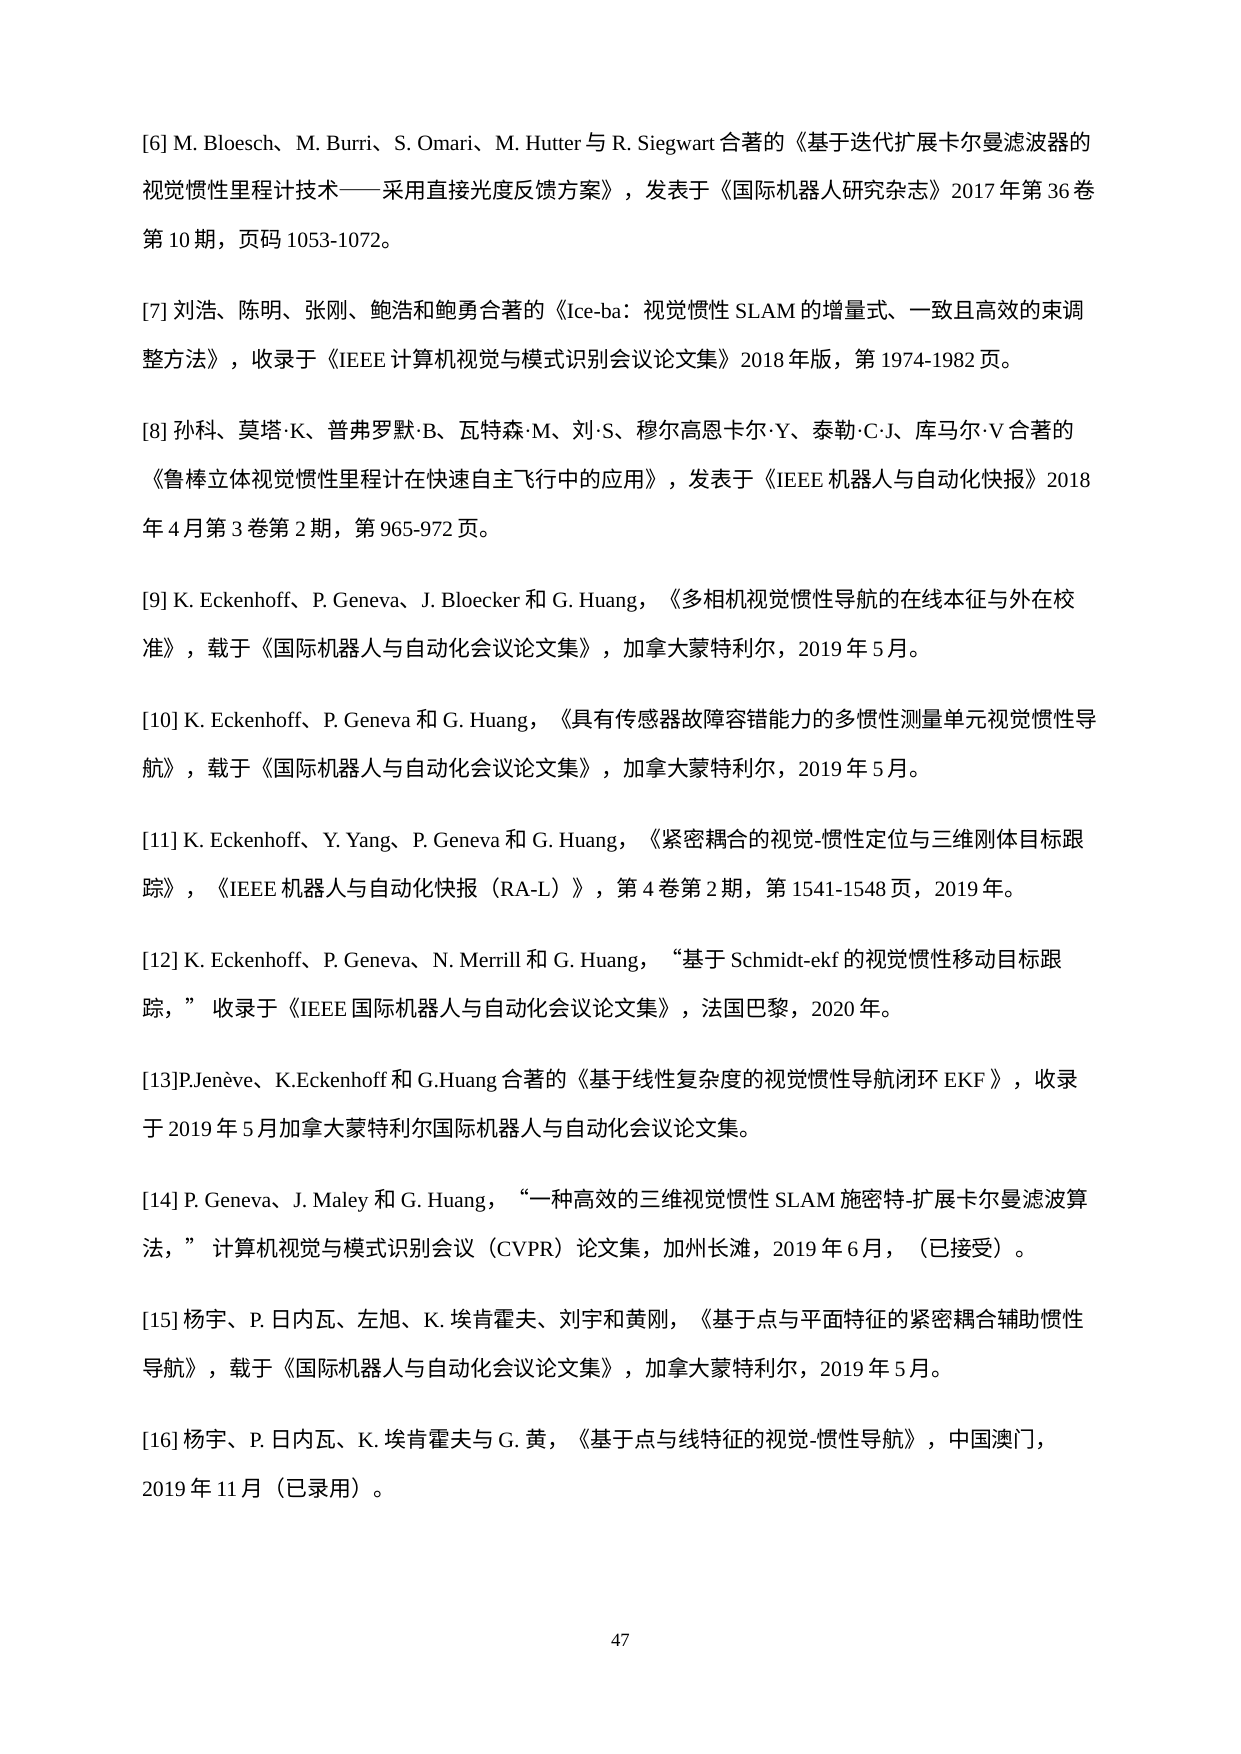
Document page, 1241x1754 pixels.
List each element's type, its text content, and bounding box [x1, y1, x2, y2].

text [9] K. Eckenhoff、P. Geneva、J. Bloecker 和 G. Huang，《多相机视觉惯性导航的在线本征与外在校准》，载于《国际机器人与自动化会议论文集》，加拿大蒙特利尔，2019年5月。 [142, 582, 1098, 663]
text [11] K. Eckenhoff、Y. Yang、P. Geneva 和 G. Huang，《紧密耦合的视觉-惯性定位与三维刚体目标跟踪》，《IEEE机器人与自动化快报（RA-L）》，第4卷第2期，第1541-1548页，2019年。 [142, 822, 1098, 903]
text [13]P.Jenève、K.Eckenhoff和G.Huang合著的《基于线性复杂度的视觉惯性导航闭环 EKF 》，收录于2019年5月加拿大蒙特利尔国际机器人与自动化会议论文集。 [142, 1062, 1098, 1143]
text [12] K. Eckenhoff、P. Geneva、N. Merrill 和 G. Huang，“基于Schmidt-ekf的视觉惯性移动目标跟踪，” 收录于《IEEE国际机器人与自动化会议论文集》，法国巴黎，2020年。 [142, 942, 1098, 1023]
text [15] 杨宇、P. 日内瓦、左旭、K. 埃肯霍夫、刘宇和黄刚，《基于点与平面特征的紧密耦合辅助惯性导航》，载于《国际机器人与自动化会议论文集》，加拿大蒙特利尔，2019年5月。 [142, 1302, 1098, 1383]
text [7] 刘浩、陈明、张刚、鲍浩和鲍勇合著的《Ice-ba：视觉惯性SLAM的增量式、一致且高效的束调整方法》，收录于《IEEE计算机视觉与模式识别会议论文集》2018年版，第1974-1982页。 [142, 293, 1098, 374]
text [6] M. Bloesch、M. Burri、S. Omari、M. Hutter与R. Siegwart合著的《基于迭代扩展卡尔曼滤波器的视觉惯性里程计技术——采用直接光度反馈方案》，发表于《国际机器人研究杂志》2017年第36卷第10期，页码1053-1072。 [142, 124, 1098, 254]
text [10] K. Eckenhoff、P. Geneva 和 G. Huang，《具有传感器故障容错能力的多惯性测量单元视觉惯性导航》，载于《国际机器人与自动化会议论文集》，加拿大蒙特利尔，2019年5月。 [142, 702, 1098, 783]
text [8] 孙科、莫塔·K、普弗罗默·B、瓦特森·M、刘·S、穆尔高恩卡尔·Y、泰勒·C·J、库马尔·V合著的《鲁棒立体视觉惯性里程计在快速自主飞行中的应用》，发表于《IEEE机器人与自动化快报》2018年4月第3卷第2期，第965-972页。 [142, 413, 1098, 543]
text [14] P. Geneva、J. Maley 和 G. Huang，“一种高效的三维视觉惯性SLAM施密特-扩展卡尔曼滤波算法，” 计算机视觉与模式识别会议（CVPR）论文集，加州长滩，2019年6月，（已接受）。 [142, 1182, 1098, 1263]
text [16] 杨宇、P. 日内瓦、K. 埃肯霍夫与G. 黄，《基于点与线特征的视觉-惯性导航》，中国澳门，2019年11月（已录用）。 [142, 1422, 1098, 1503]
